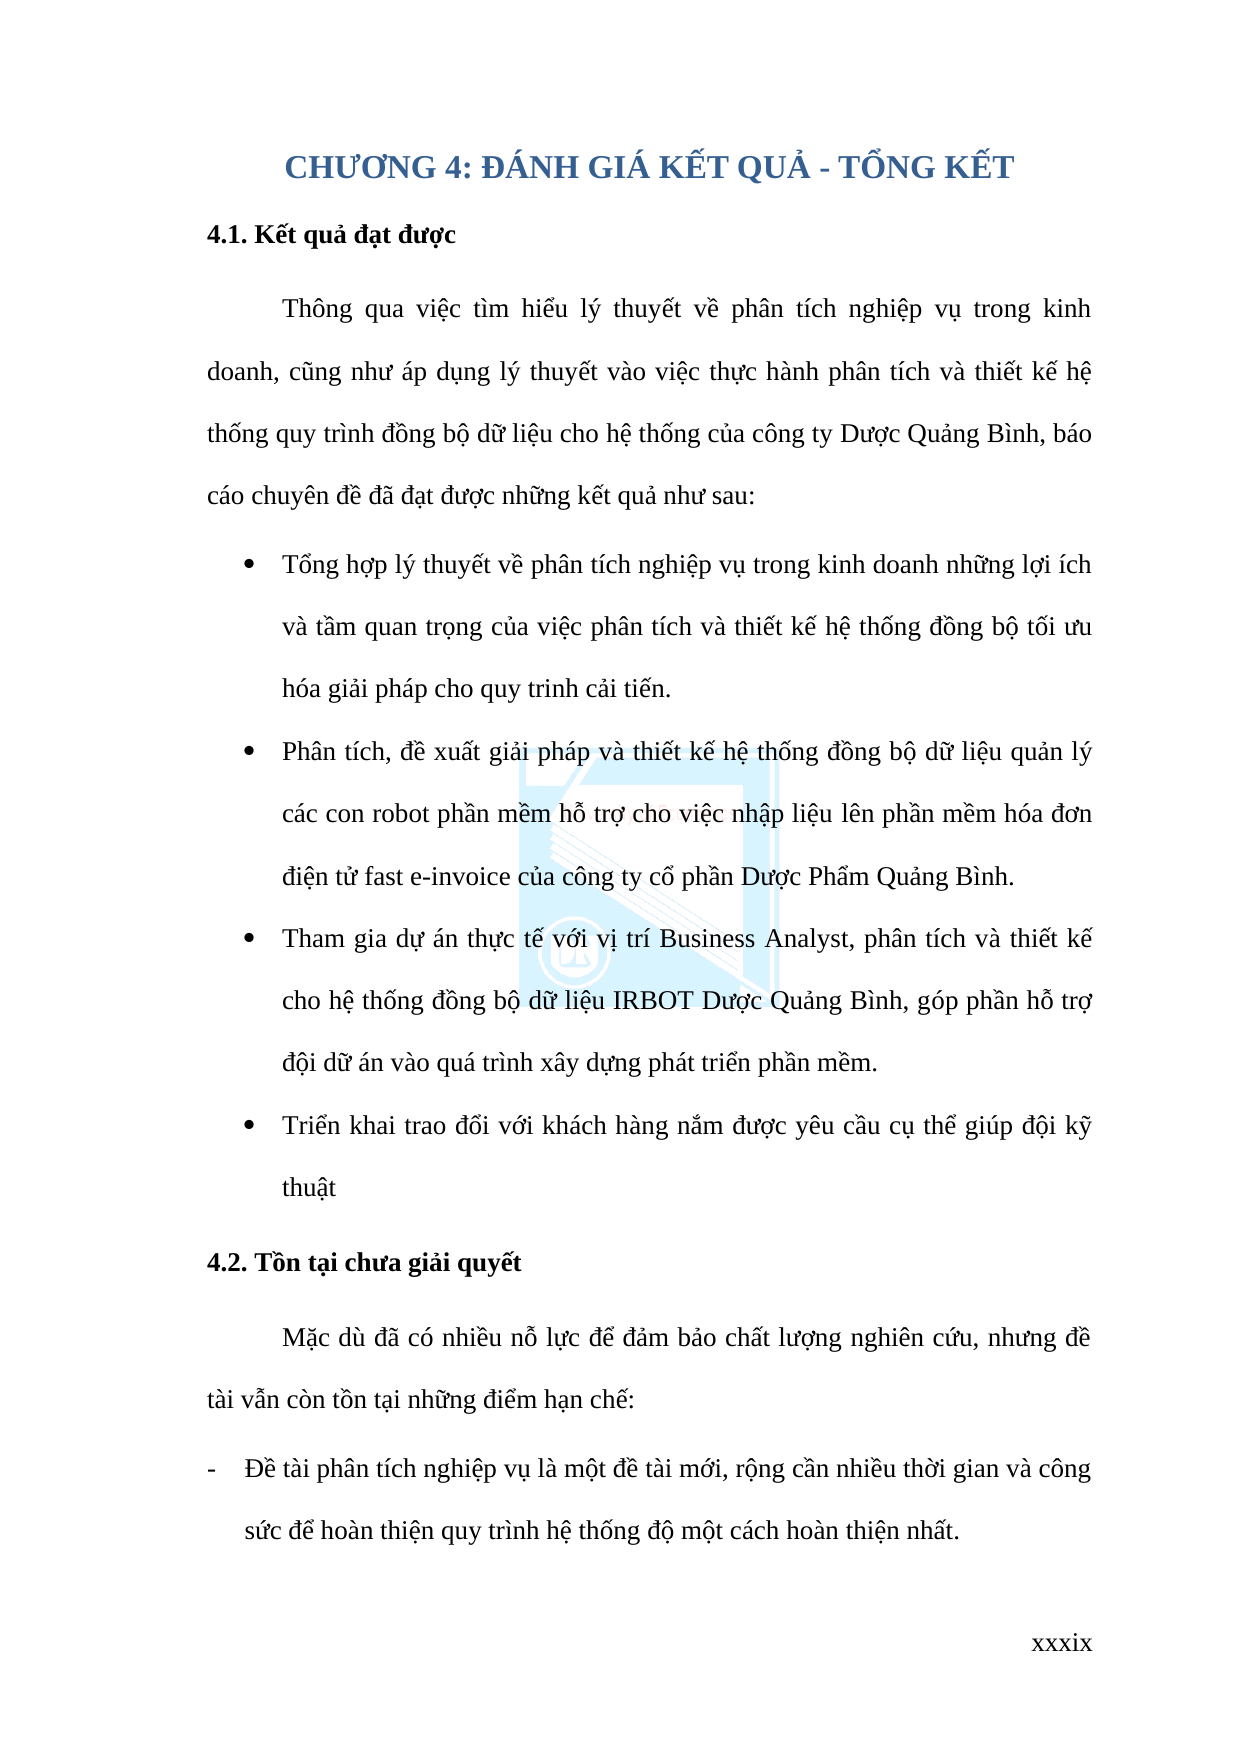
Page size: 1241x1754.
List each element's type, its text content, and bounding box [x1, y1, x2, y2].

list Triển khai trao đổi với khách hàng nắm được yêu cầu cụ thể giúp đội kỹ thuật [244, 1109, 1092, 1202]
text Mặc dù đã có nhiều nỗ lực để đảm bảo chất lượng nghiên cứu, nhưng đề tài vẫn còn tồn tại những điểm hạn chế: [207, 1321, 1092, 1414]
text Thông qua việc tìm hiểu lý thuyết về phân tích nghiệp vụ trong kinh doanh, cũng như áp dụng lý thuyết vào việc thực hành phân tích và thiết kế hệ thống quy trình đồng bộ dữ liệu cho hệ thống của công ty Dược Quảng Bình, báo cáo chuyên đề đã đạt được những kết quả như sau: [207, 292, 1092, 511]
subtitle CHƯƠNG 4: ĐÁNH GIÁ KẾT QUẢ - TỔNG KẾT [207, 148, 1092, 186]
list Đề tài phân tích nghiệp vụ là một đề tài mới, rộng cần nhiều thời gian và công sức để hoàn thiện quy trình hệ thống độ một cách hoàn thiện nhất. [207, 1452, 1092, 1545]
text 4.2. Tồn tại chưa giải quyết [207, 1246, 1092, 1277]
list Tổng hợp lý thuyết về phân tích nghiệp vụ trong kinh doanh những lợi ích và tầm quan trọng của việc phân tích và thiết kế hệ thống đồng bộ tối ưu hóa giải pháp cho quy trinh cải tiến. [244, 548, 1092, 704]
list Tham gia dự án thực tế với vị trí Business Analyst, phân tích và thiết kế cho hệ thống đồng bộ dữ liệu IRBOT Dược Quảng Bình, góp phần hỗ trợ đội dữ án vào quá trình xây dựng phát triển phần mềm. [244, 922, 1092, 1078]
text 4.1. Kết quả đạt được [207, 218, 1092, 249]
list Phân tích, đề xuất giải pháp và thiết kế hệ thống đồng bộ dữ liệu quản lý các con robot phần mềm hỗ trợ cho việc nhập liệu lên phần mềm hóa đơn điện tử fast e-invoice của công ty cổ phần Dược Phẩm Quảng Bình. [244, 735, 1092, 891]
